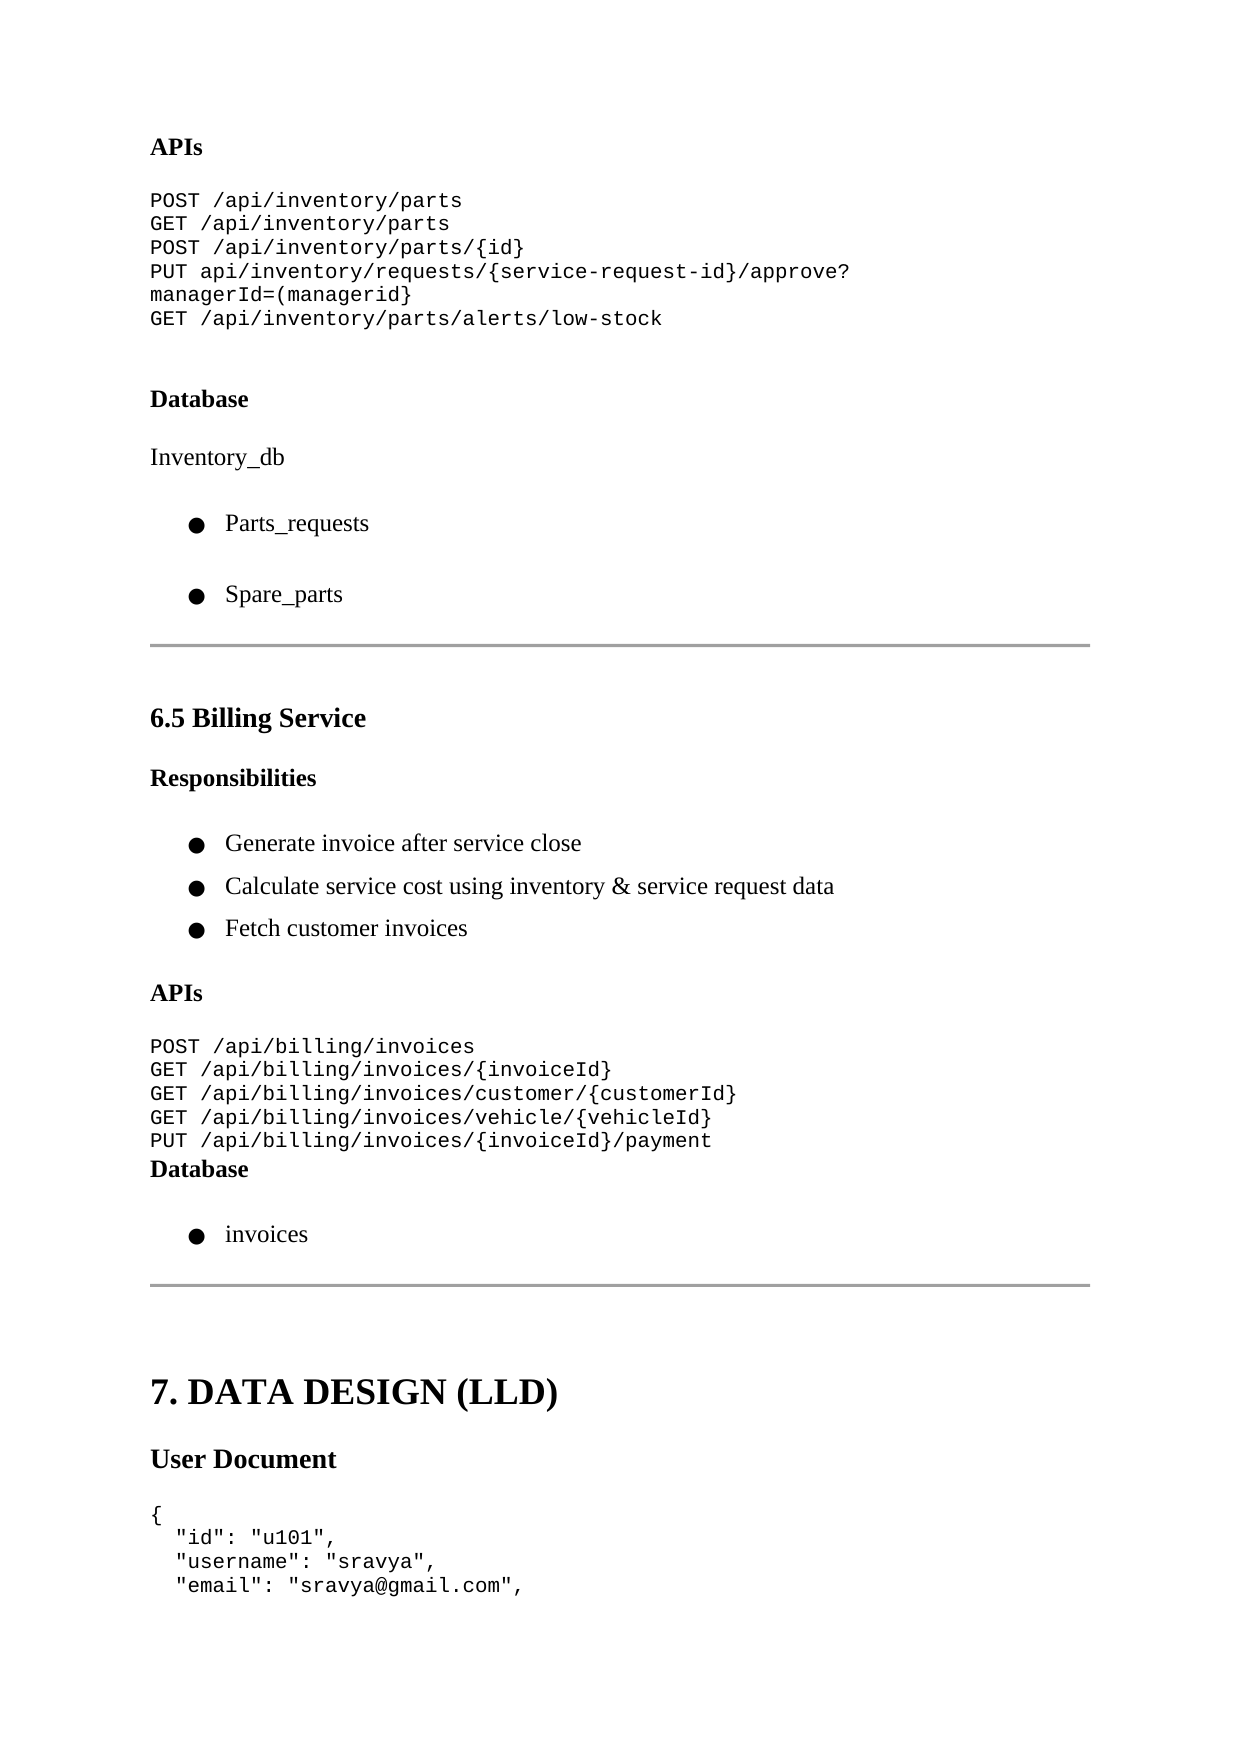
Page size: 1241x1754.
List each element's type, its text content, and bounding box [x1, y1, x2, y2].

text "id": "u101", [150, 1527, 1090, 1551]
text User Document [150, 1442, 1090, 1474]
text APIs [150, 132, 1090, 161]
list Spare_parts [187, 572, 1090, 615]
list invoices [187, 1212, 1090, 1255]
list Generate invoice after service close [187, 821, 1090, 863]
text GET /api/billing/invoices/{invoiceId} [150, 1059, 1090, 1083]
text Responsibilities [150, 763, 1090, 791]
text GET /api/inventory/parts [150, 213, 1090, 237]
text Database [150, 384, 1090, 413]
text APIs [150, 978, 1090, 1007]
text POST /api/inventory/parts [150, 190, 1090, 213]
subtitle 7. DATA DESIGN (LLD) [150, 1370, 1090, 1413]
list Parts_requests [187, 500, 1090, 543]
text { [150, 1504, 1090, 1527]
text "username": "sravya", [150, 1551, 1090, 1574]
text GET /api/billing/invoices/customer/{customerId} [150, 1083, 1090, 1107]
text GET /api/billing/invoices/vehicle/{vehicleId} [150, 1107, 1090, 1130]
text GET /api/inventory/parts/alerts/low-stock [150, 308, 1090, 332]
text PUT /api/billing/invoices/{invoiceId}/payment [150, 1130, 1090, 1154]
text 6.5 Billing Service [150, 701, 1090, 733]
text POST /api/inventory/parts/{id} [150, 237, 1090, 261]
text PUT api/inventory/requests/{service-request-id}/approve?managerId=(managerid} [150, 261, 1090, 308]
list Calculate service cost using inventory & service request data [187, 863, 1090, 906]
text "email": "sravya@gmail.com", [150, 1574, 1090, 1598]
text POST /api/billing/invoices [150, 1036, 1090, 1059]
list Fetch customer invoices [187, 906, 1090, 949]
text Inventory_db [150, 442, 1090, 471]
text Database [150, 1154, 1090, 1183]
